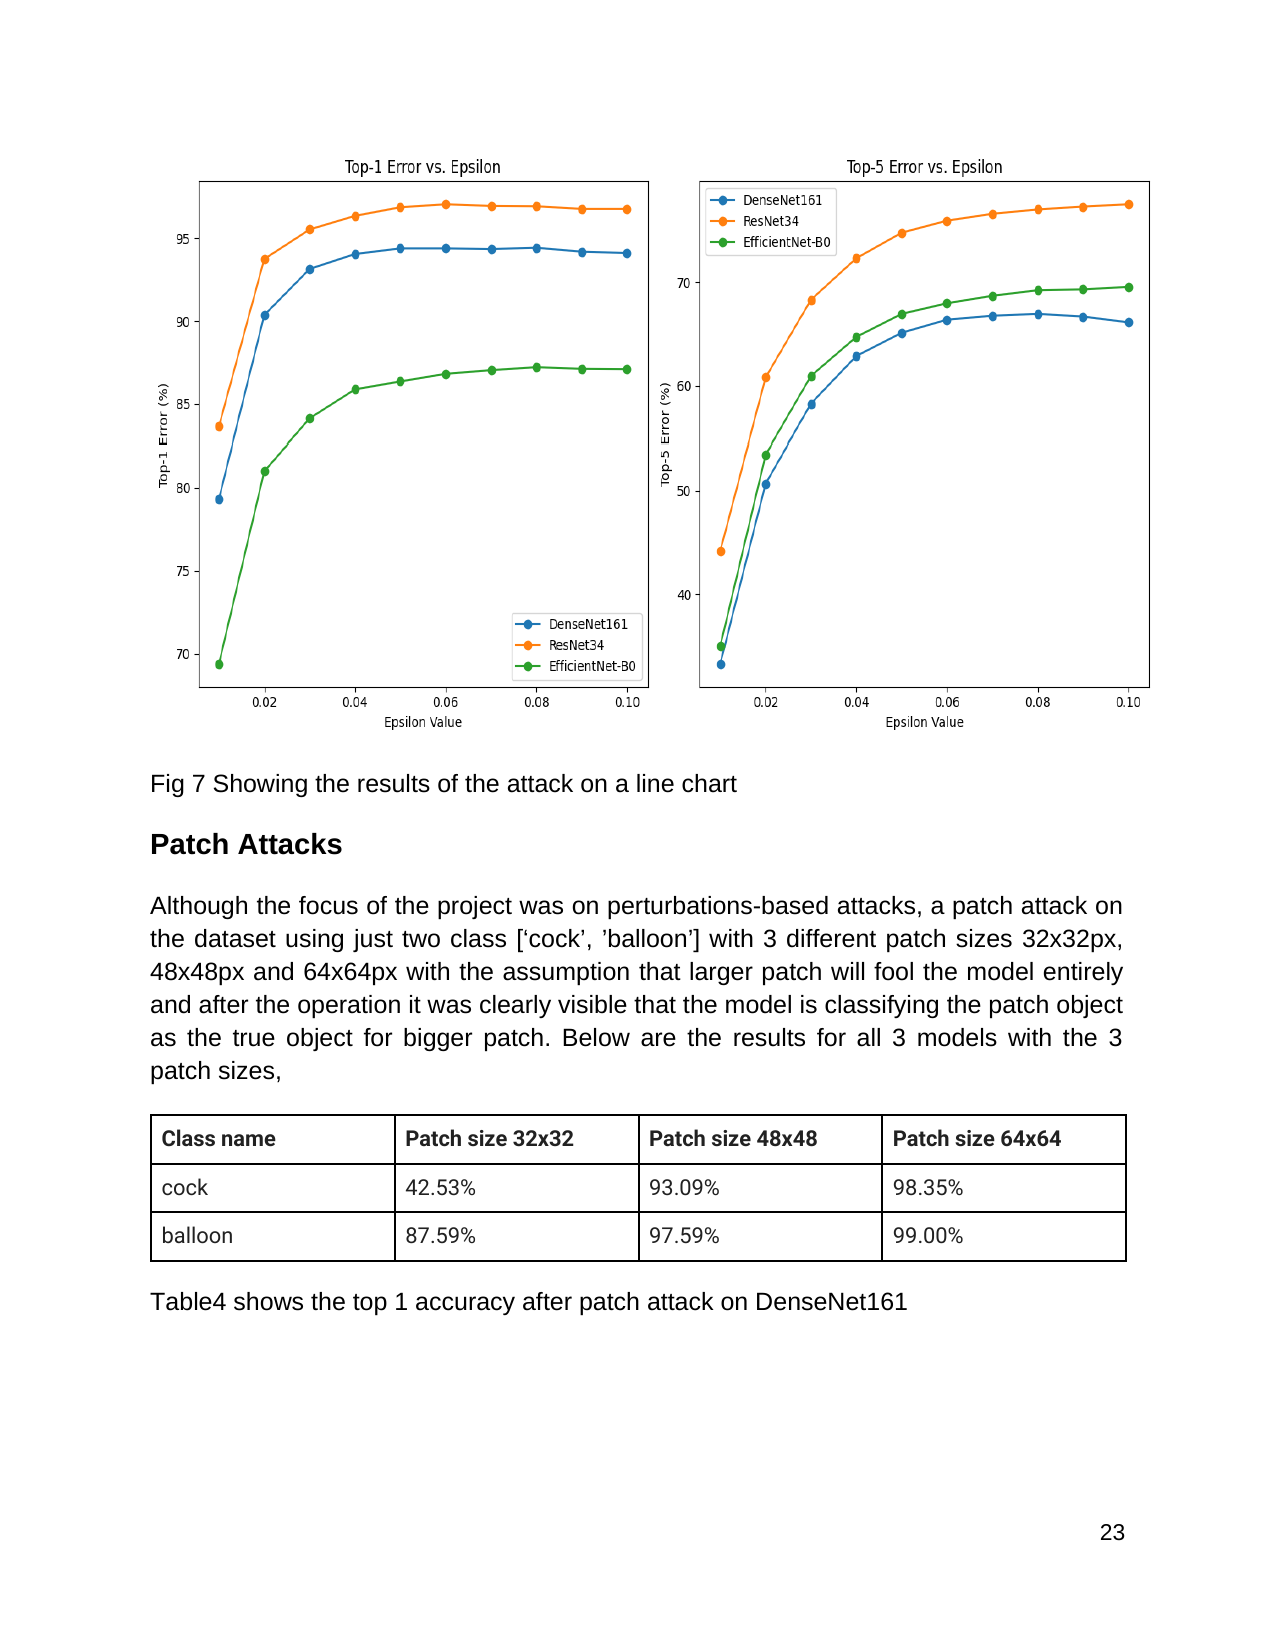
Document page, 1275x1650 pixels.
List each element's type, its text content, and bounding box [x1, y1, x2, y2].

text Patch Attacks [150, 827, 1125, 861]
table_cell 93.09% [640, 1165, 881, 1211]
table_header Class name [152, 1116, 394, 1163]
text Table4 shows the top 1 accuracy after patch attack on DenseNet161 [150, 1287, 1125, 1316]
table_header Patch size 64x64 [883, 1116, 1125, 1163]
text Fig 7 Showing the results of the attack on a line chart [150, 769, 1125, 798]
table_cell 98.35% [883, 1165, 1125, 1211]
table_cell cock [152, 1165, 394, 1211]
table_header Patch size 48x48 [640, 1116, 881, 1163]
table_cell 42.53% [396, 1165, 638, 1211]
text Although the focus of the project was on perturbations-based attacks, a patch attack on the dataset using just two class [‘cock’, ’balloon’] with 3 different patch sizes 32x32px, 48x48px and 64x64px with the assumption that larger patch will fool the model entirely and after the operation it was clearly visible that the model is classifying the patch object as the true object for bigger patch. Below are the results for all 3 models with the 3 patch sizes, [150, 891, 1125, 1085]
table_header Patch size 32x32 [396, 1116, 638, 1163]
table_cell 97.59% [640, 1213, 881, 1260]
table_cell 87.59% [396, 1213, 638, 1260]
table_cell balloon [152, 1213, 394, 1260]
table_cell 99.00% [883, 1213, 1125, 1260]
picture [150, 150, 1155, 741]
